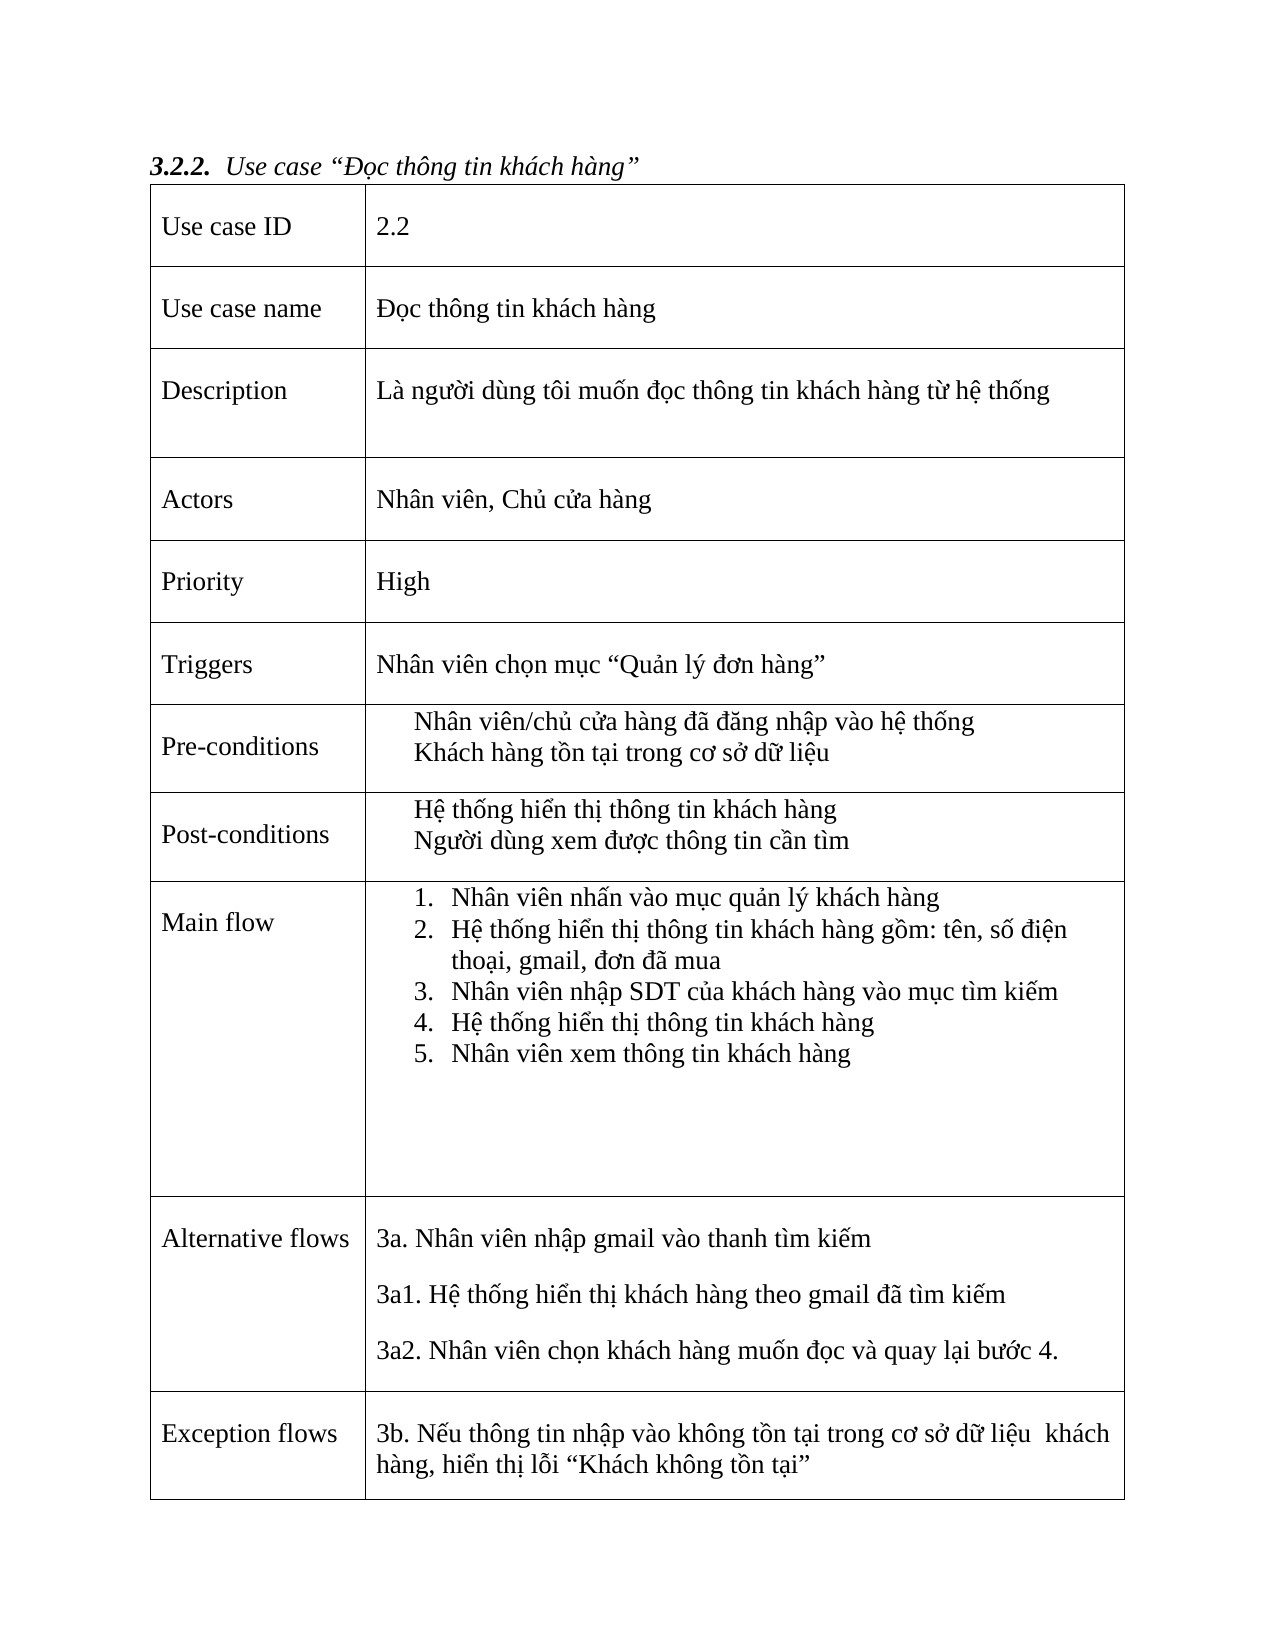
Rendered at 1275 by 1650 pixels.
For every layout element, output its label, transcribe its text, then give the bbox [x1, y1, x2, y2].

table_cell Post-conditions [151, 793, 365, 881]
table_cell Alternative flows [151, 1197, 365, 1391]
table_header 2.2 [366, 185, 1124, 266]
table_cell Nhân viên, Chủ cửa hàng [366, 458, 1124, 539]
table_cell 3b. Nếu thông tin nhập vào không tồn tại trong cơ sở dữ liệu khách hàng, hiển thị lỗi “Khách không tồn tại” [366, 1392, 1124, 1499]
table_cell Use case name [151, 267, 365, 348]
table_cell Đọc thông tin khách hàng [366, 267, 1124, 348]
table_cell Nhân viên nhấn vào mục quản lý khách hàng Hệ thống hiển thị thông tin khách hàng gồm: tên, số điện thoại, gmail, đơn đã mua Nhân viên nhập SDT của khách hàng vào mục tìm kiếm Hệ thống hiển thị thông tin khách hàng Nhân viên xem thông tin khách hàng [366, 882, 1124, 1196]
table_header Use case ID [151, 185, 365, 266]
table_cell Hệ thống hiển thị thông tin khách hàng Người dùng xem được thông tin cần tìm [366, 793, 1124, 881]
table_cell Main flow [151, 882, 365, 1196]
table_cell Description [151, 349, 365, 457]
table_cell Là người dùng tôi muốn đọc thông tin khách hàng từ hệ thống [366, 349, 1124, 457]
table_cell Nhân viên/chủ cửa hàng đã đăng nhập vào hệ thống Khách hàng tồn tại trong cơ sở dữ liệu [366, 705, 1124, 792]
table_cell Triggers [151, 623, 365, 704]
table_cell Exception flows [151, 1392, 365, 1499]
table_cell Priority [151, 541, 365, 622]
subtitle Use case “Đọc thông tin khách hàng” [150, 150, 1125, 181]
table_cell 3a. Nhân viên nhập gmail vào thanh tìm kiếm 3a1. Hệ thống hiển thị khách hàng theo gmail đã tìm kiếm 3a2. Nhân viên chọn khách hàng muốn đọc và quay lại bước 4. [366, 1197, 1124, 1391]
table_cell Actors [151, 458, 365, 539]
table_cell High [366, 541, 1124, 622]
table_cell Nhân viên chọn mục “Quản lý đơn hàng” [366, 623, 1124, 704]
table_cell Pre-conditions [151, 705, 365, 792]
